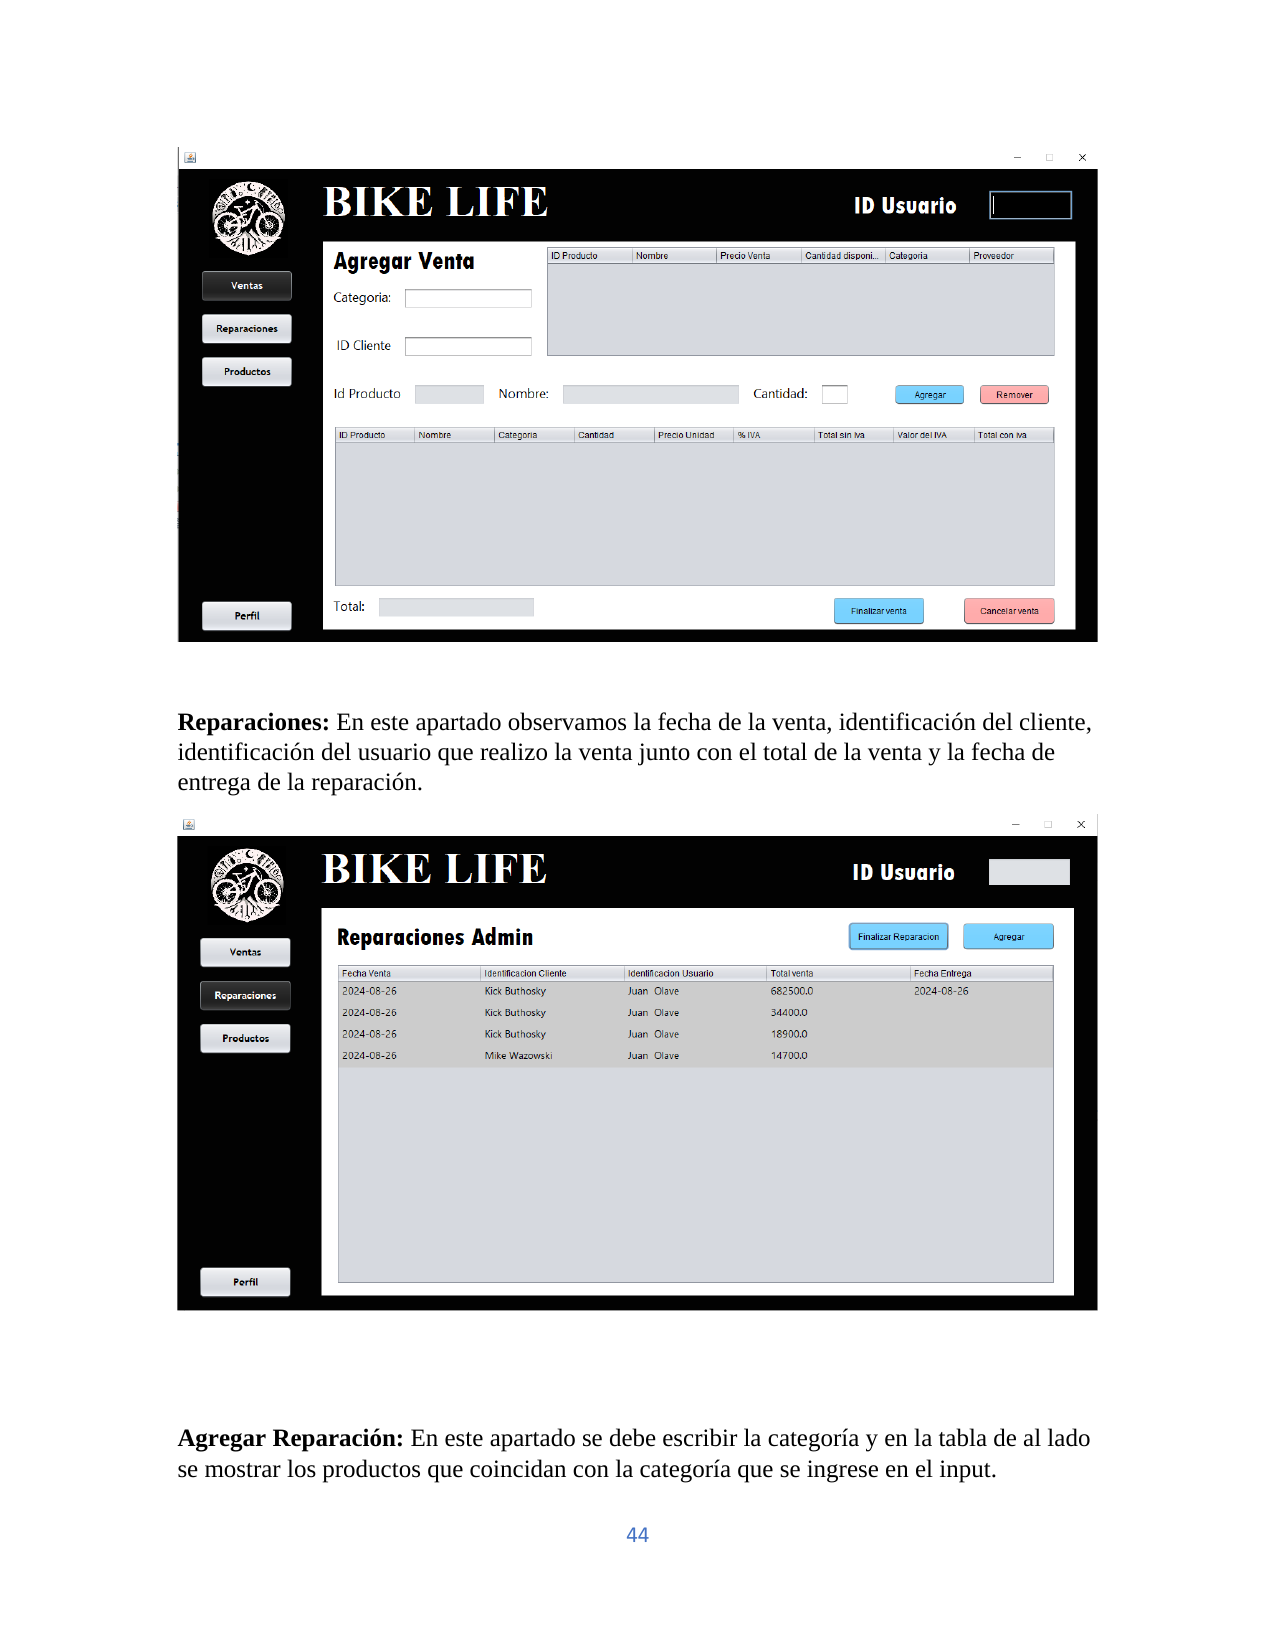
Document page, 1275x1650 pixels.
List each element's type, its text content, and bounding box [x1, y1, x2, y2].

text Reparaciones: En este apartado observamos la fecha de la venta, identificación del cliente, identificación del usuario que realizo la venta junto con el total de la venta y la fecha de entrega de la reparación. [177, 707, 1098, 796]
text Agregar Reparación: En este apartado se debe escribir la categoría y en la tabla de al lado se mostrar los productos que coincidan con la categoría que se ingrese en el input. [177, 1423, 1098, 1483]
picture [177, 814, 1098, 1311]
picture [177, 147, 1098, 642]
